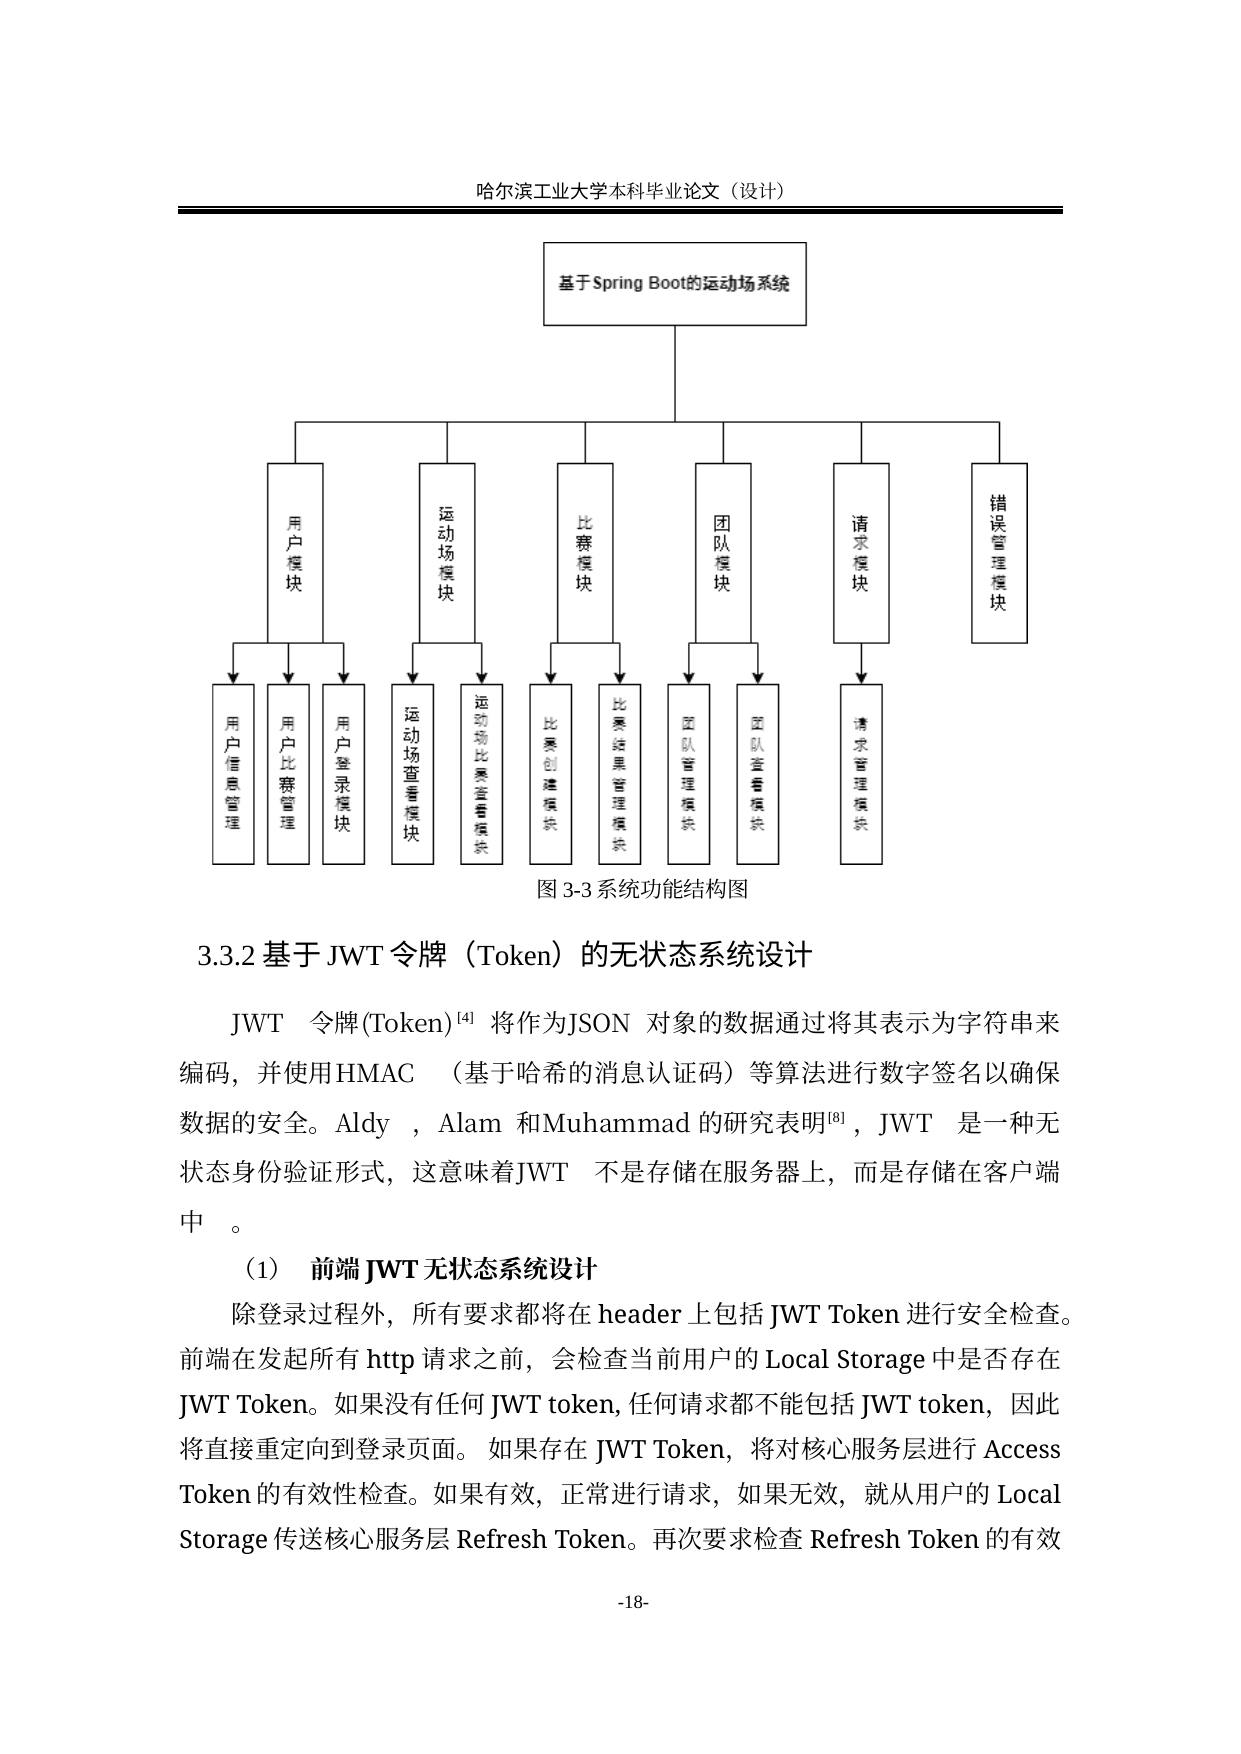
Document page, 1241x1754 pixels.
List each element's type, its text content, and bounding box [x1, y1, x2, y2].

picture [212, 242, 1028, 865]
text JWT令牌(Token) [4]将作为JSON对象的数据通过将其表示为字符串来编码，并使用HMAC（基于哈希的消息认证码）等算法进行数字签名以确保数据的安全。Aldy，Alam和Muhammad的研究表明[8]，JWT是一种无状态身份验证形式，这意味着JWT不是存储在服务器上，而是存储在客户端中 。 [179, 1002, 1061, 1241]
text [179, 1295, 1061, 1556]
subtitle 3.3.2 基于JWT令牌（Token）的无状态系统设计 [180, 931, 1061, 973]
text 图3-3系统功能结构图 [179, 872, 1061, 903]
list 前端JWT无状态系统设计 [179, 1250, 1061, 1286]
